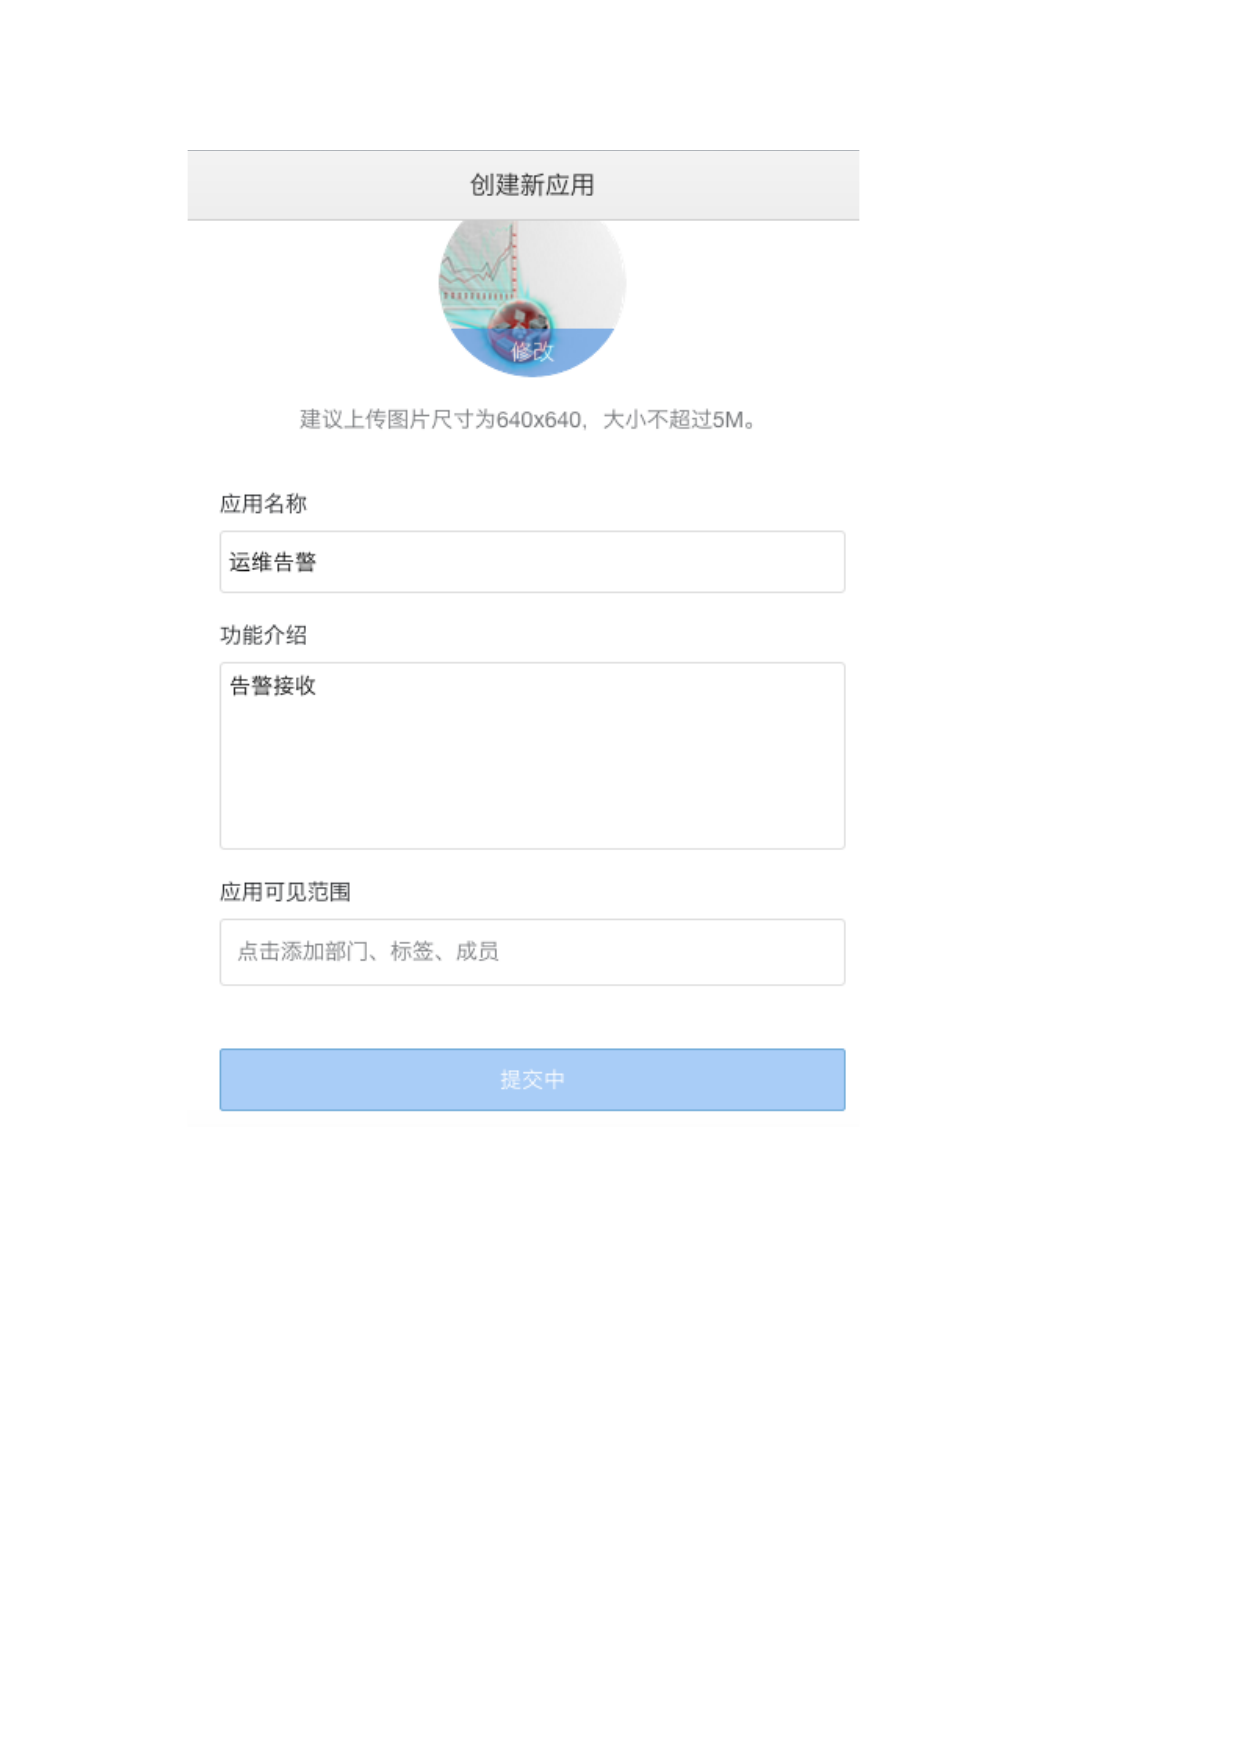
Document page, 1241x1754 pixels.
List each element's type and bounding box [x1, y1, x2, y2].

picture [187, 150, 860, 1127]
